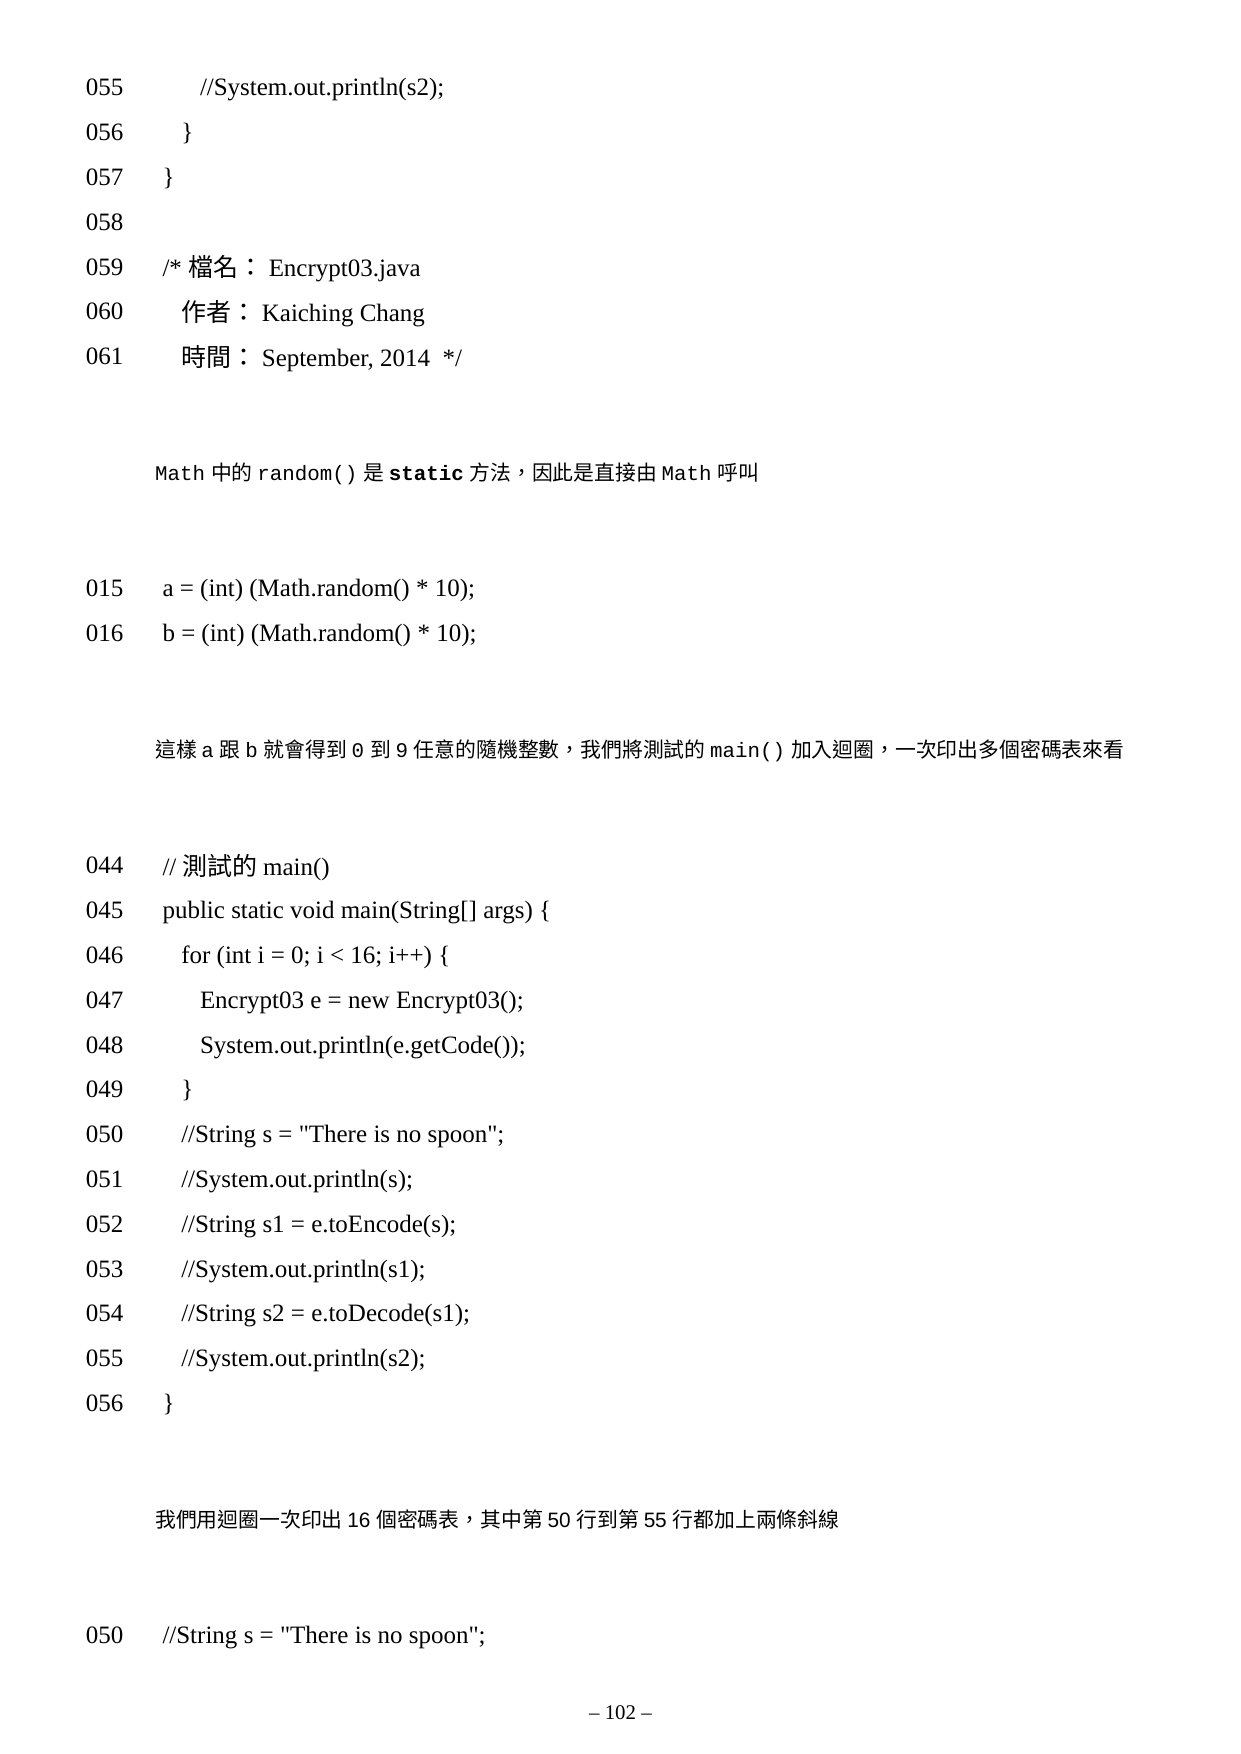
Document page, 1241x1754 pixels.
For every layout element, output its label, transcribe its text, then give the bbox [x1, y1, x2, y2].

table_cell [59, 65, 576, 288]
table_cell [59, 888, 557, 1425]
text 我們用迴圈一次印出 16 個密碼表，其中第 50 行到第 55 行都加上兩條斜線 [134, 1498, 1150, 1539]
text 這樣 a 跟 b 就會得到 0 到 9 任意的隨機整數，我們將測試的 main() 加入迴圈，一次印出多個密碼表來看 [134, 728, 1150, 770]
text Math 中的 random() 是 static 方法，因此是直接由 Math 呼叫 [134, 451, 1150, 493]
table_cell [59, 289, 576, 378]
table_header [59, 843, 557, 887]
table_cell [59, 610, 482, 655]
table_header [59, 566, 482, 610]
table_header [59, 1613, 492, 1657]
